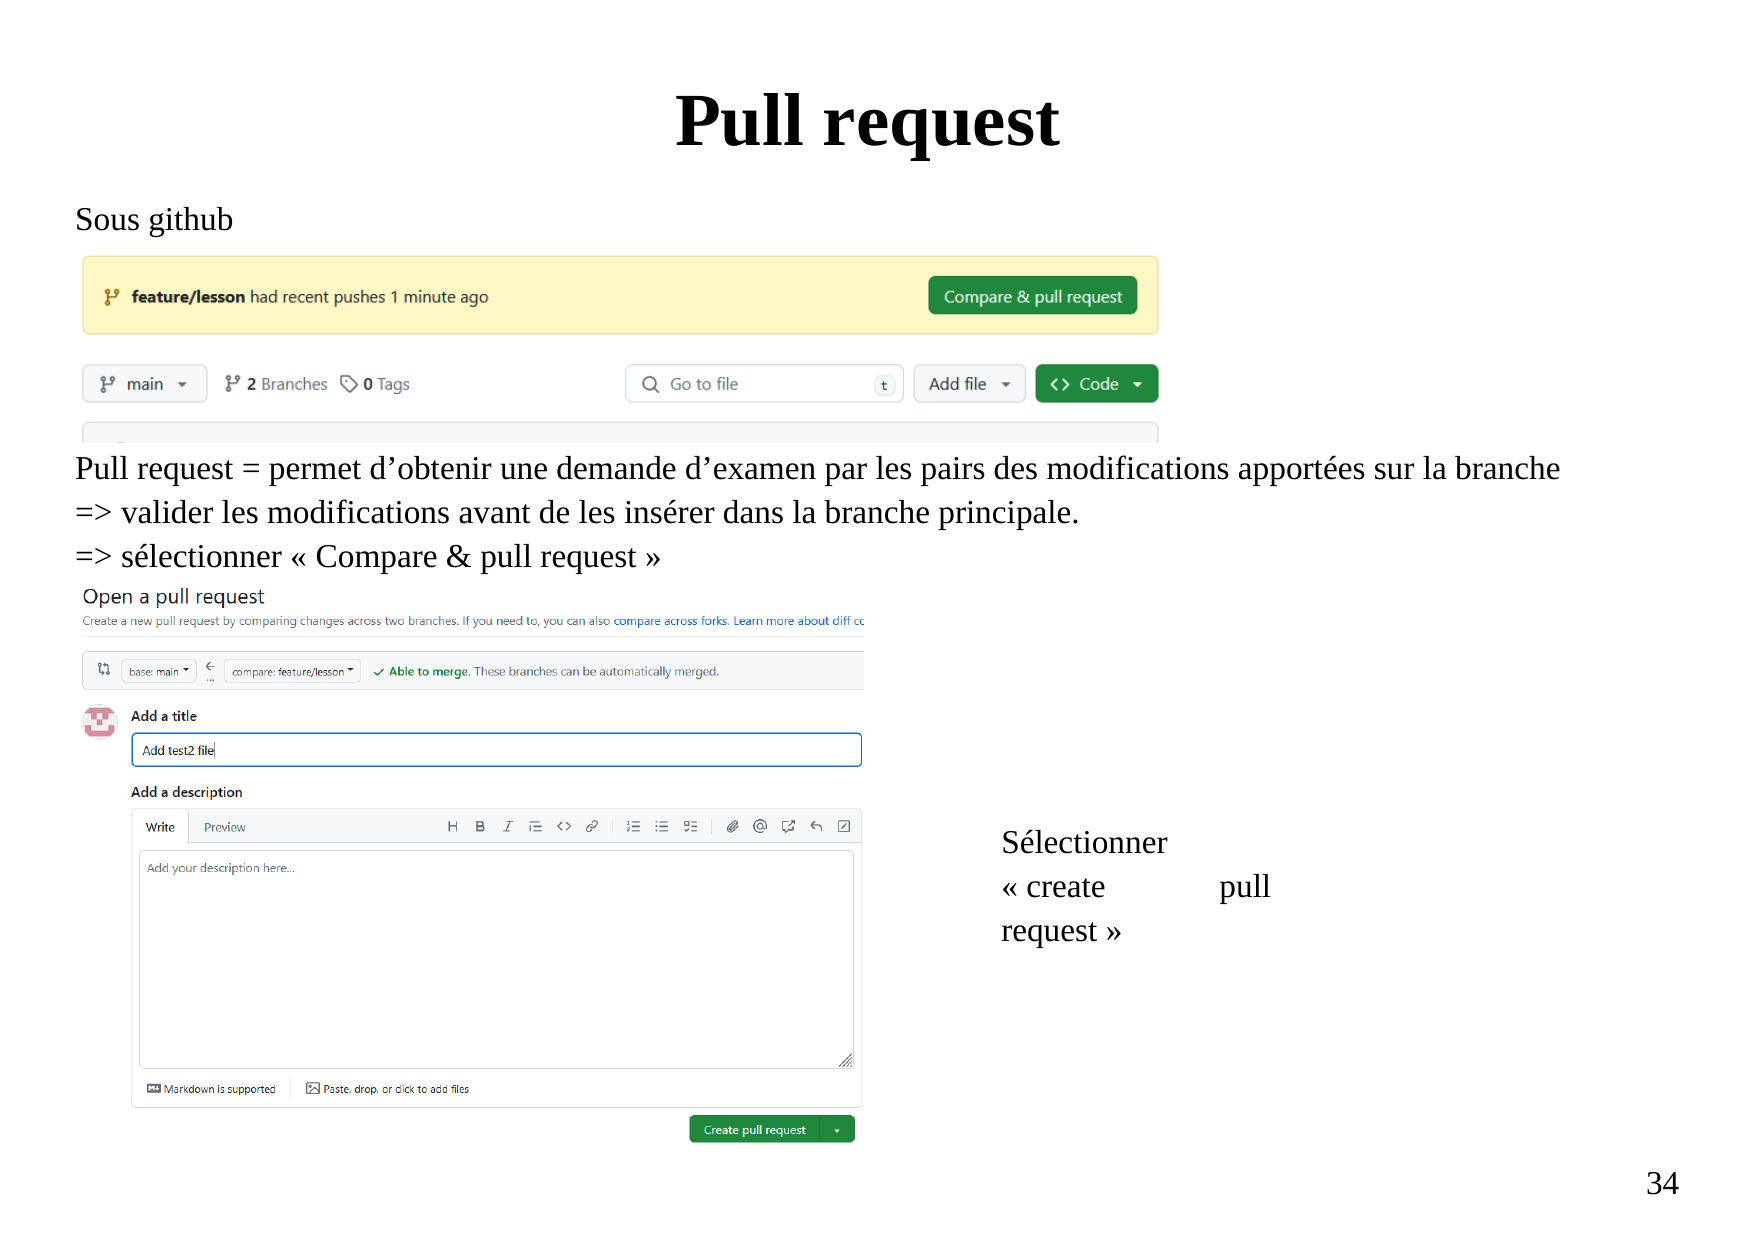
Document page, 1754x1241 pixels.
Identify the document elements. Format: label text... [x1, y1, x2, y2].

picture [75, 243, 1166, 443]
text Pull request = permet d’obtenir une demande d’examen par les pairs des modifications apportées sur la branche [75, 448, 1679, 486]
picture [75, 580, 864, 1156]
subtitle Pull request [75, 75, 1679, 161]
text => valider les modifications avant de les insérer dans la branche principale. [75, 492, 1679, 531]
text Sous github [75, 199, 1679, 237]
text => sélectionner « Compare & pull request » [75, 536, 1679, 574]
